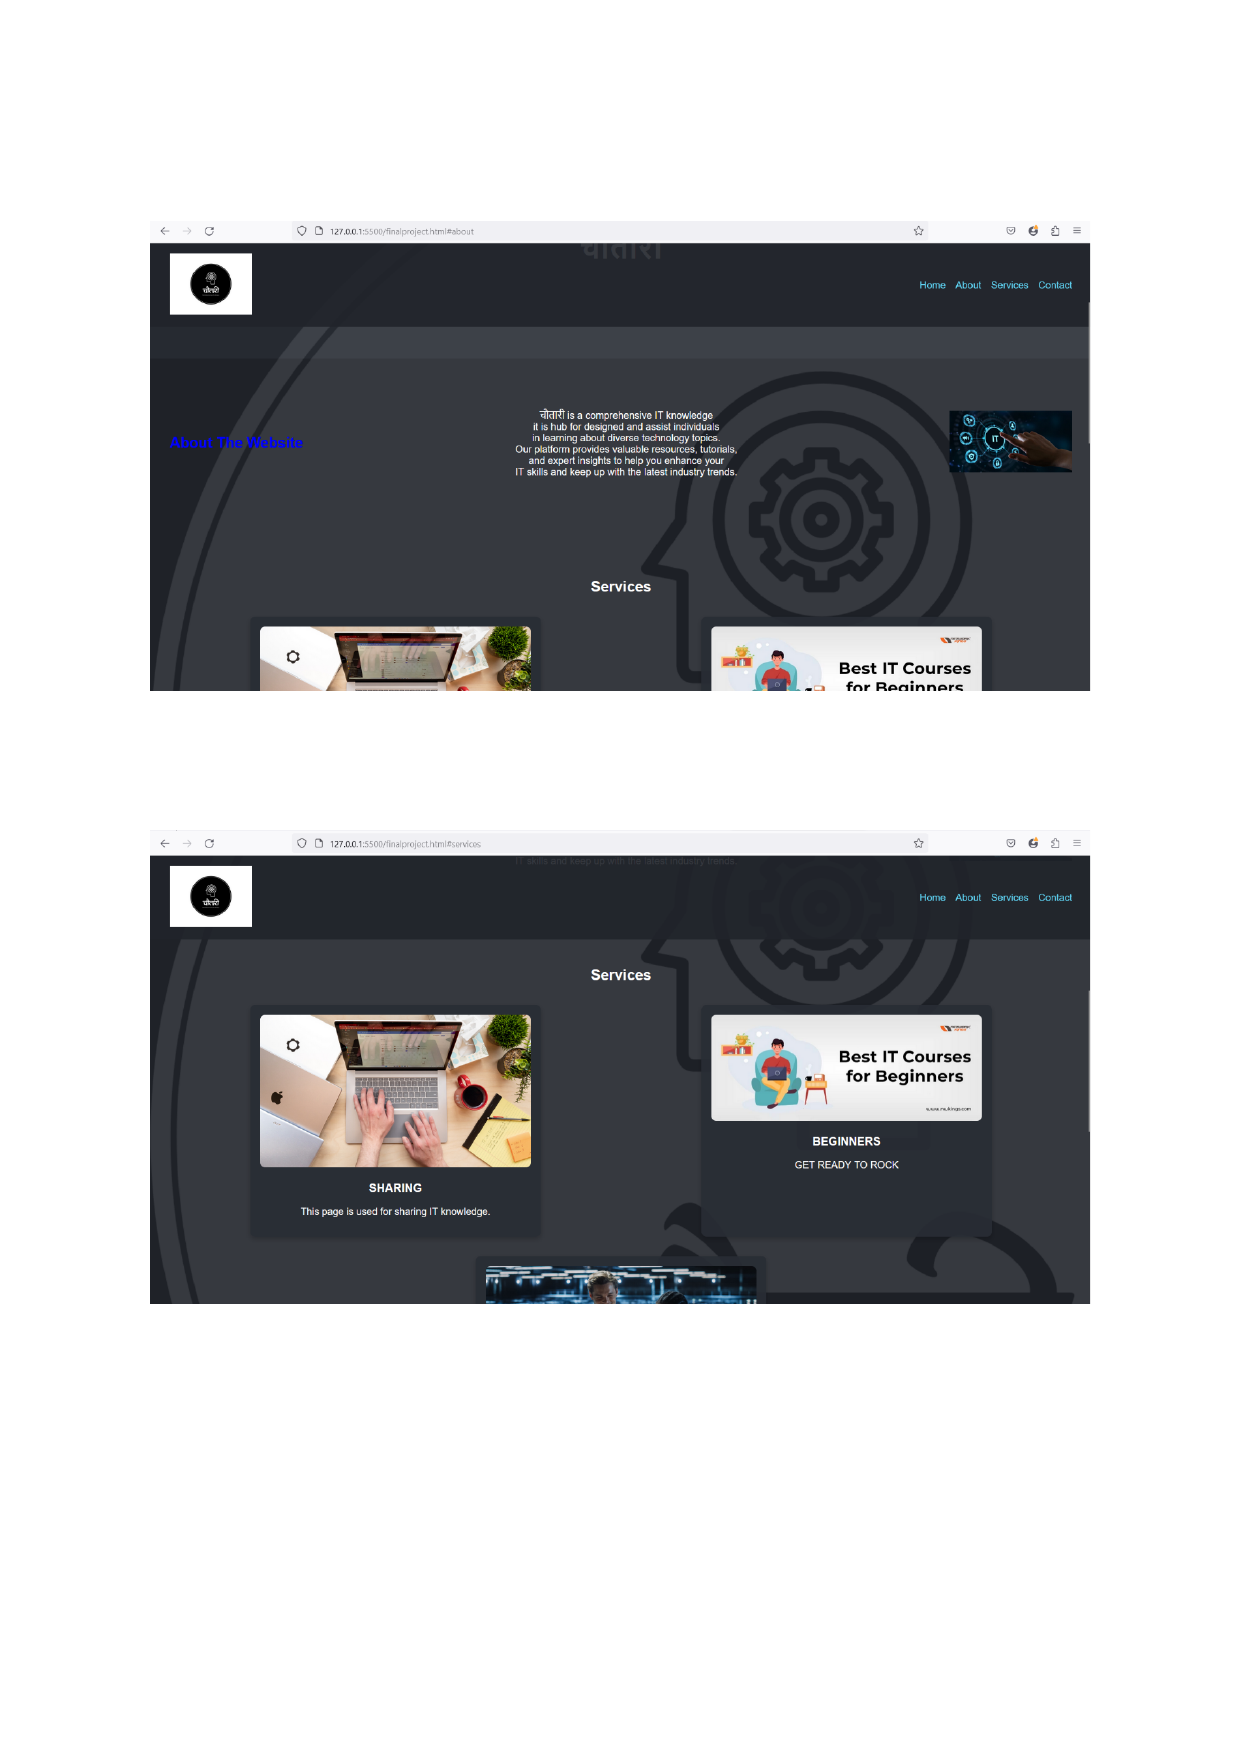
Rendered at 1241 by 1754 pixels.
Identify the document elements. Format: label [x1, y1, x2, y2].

picture [150, 830, 1091, 1304]
picture [150, 221, 1091, 691]
